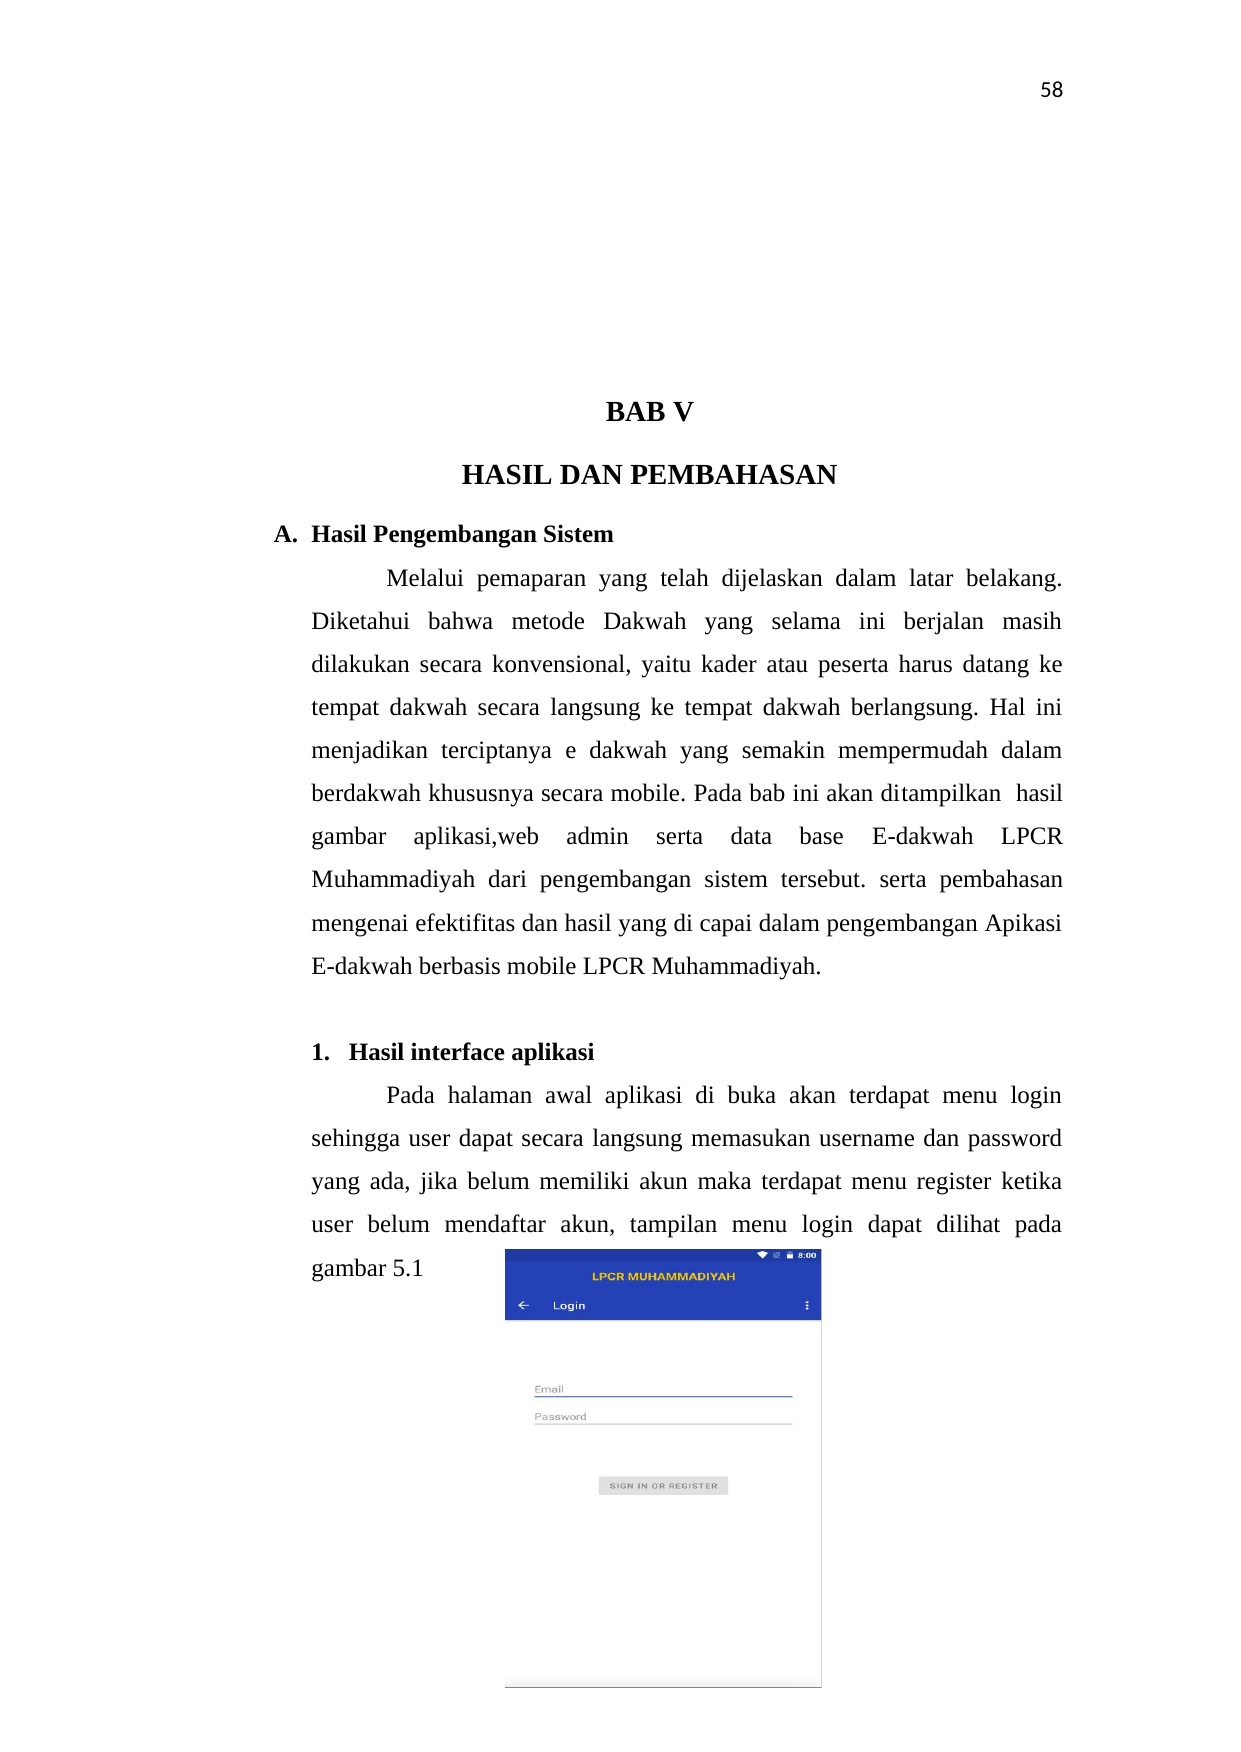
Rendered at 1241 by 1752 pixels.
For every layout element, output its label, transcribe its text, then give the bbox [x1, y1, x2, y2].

list Hasil interface aplikasi [311, 1037, 1063, 1066]
list Pada halaman awal aplikasi di buka akan terdapat menu login sehingga user dapat secara langsung memasukan username dan password yang ada, jika belum memiliki akun maka terdapat menu register ketika user belum mendaftar akun, tampilan menu login dapat dilihat pada gambar 5.1 [311, 1080, 1063, 1281]
text HASIL DAN PEMBAHASAN [236, 457, 1063, 490]
list Melalui pemaparan yang telah dijelaskan dalam latar belakang. Diketahui bahwa metode Dakwah yang selama ini berjalan masih dilakukan secara konvensional, yaitu kader atau peserta harus datang ke tempat dakwah secara langsung ke tempat dakwah berlangsung. Hal ini menjadikan terciptanya e dakwah yang semakin mempermudah dalam berdakwah khususnya secara mobile. Pada bab ini akan ditampilkan hasil gambar aplikasi,web admin serta data base E-dakwah LPCR Muhammadiyah dari pengembangan sistem tersebut. serta pembahasan mengenai efektifitas dan hasil yang di capai dalam pengembangan Apikasi E-dakwah berbasis mobile LPCR Muhammadiyah. [311, 563, 1063, 979]
picture [505, 1249, 822, 1688]
text BAB V [236, 394, 1063, 428]
list Hasil Pengembangan Sistem [274, 519, 1063, 548]
